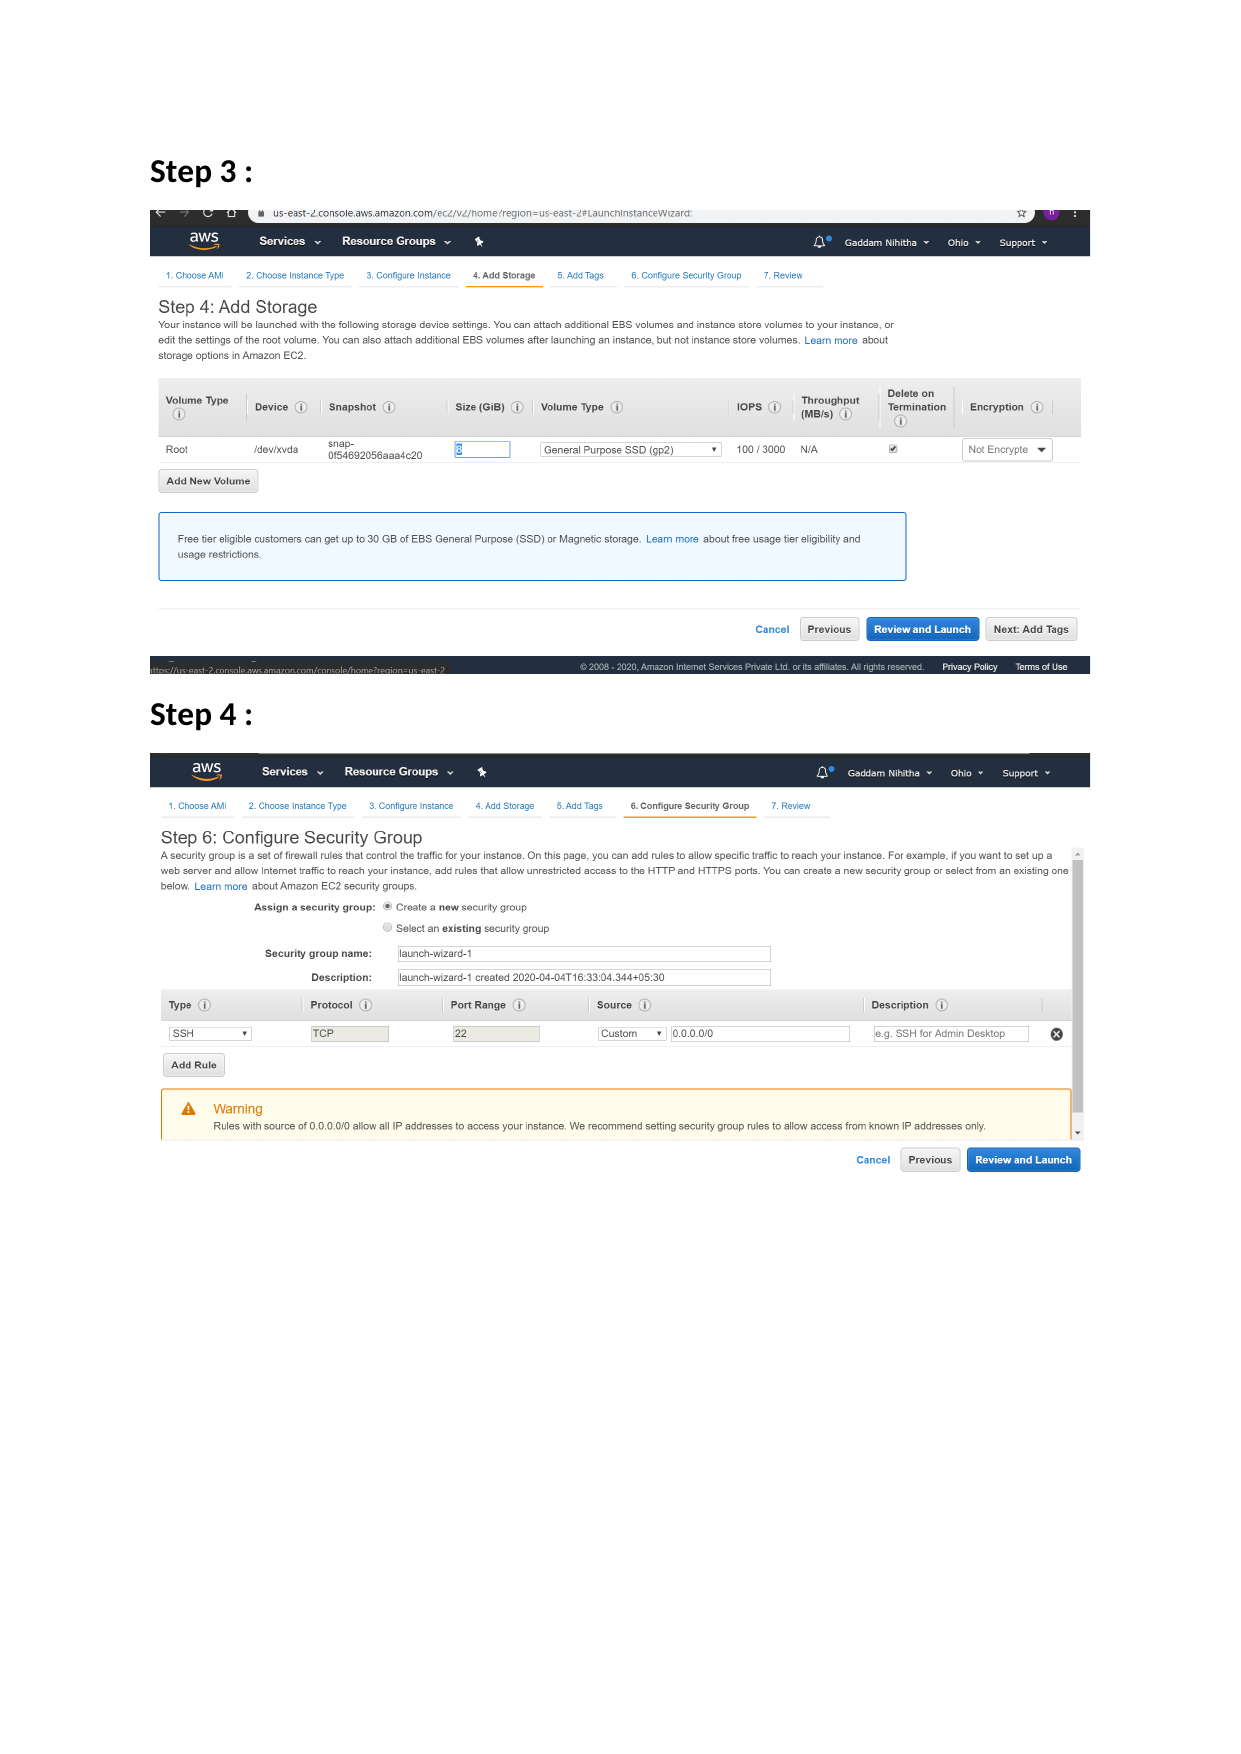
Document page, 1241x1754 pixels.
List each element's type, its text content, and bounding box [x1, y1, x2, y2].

text Step 3 : [150, 150, 1090, 191]
text Step 4 : [150, 693, 1090, 733]
picture [150, 210, 1091, 674]
picture [150, 753, 1091, 1184]
